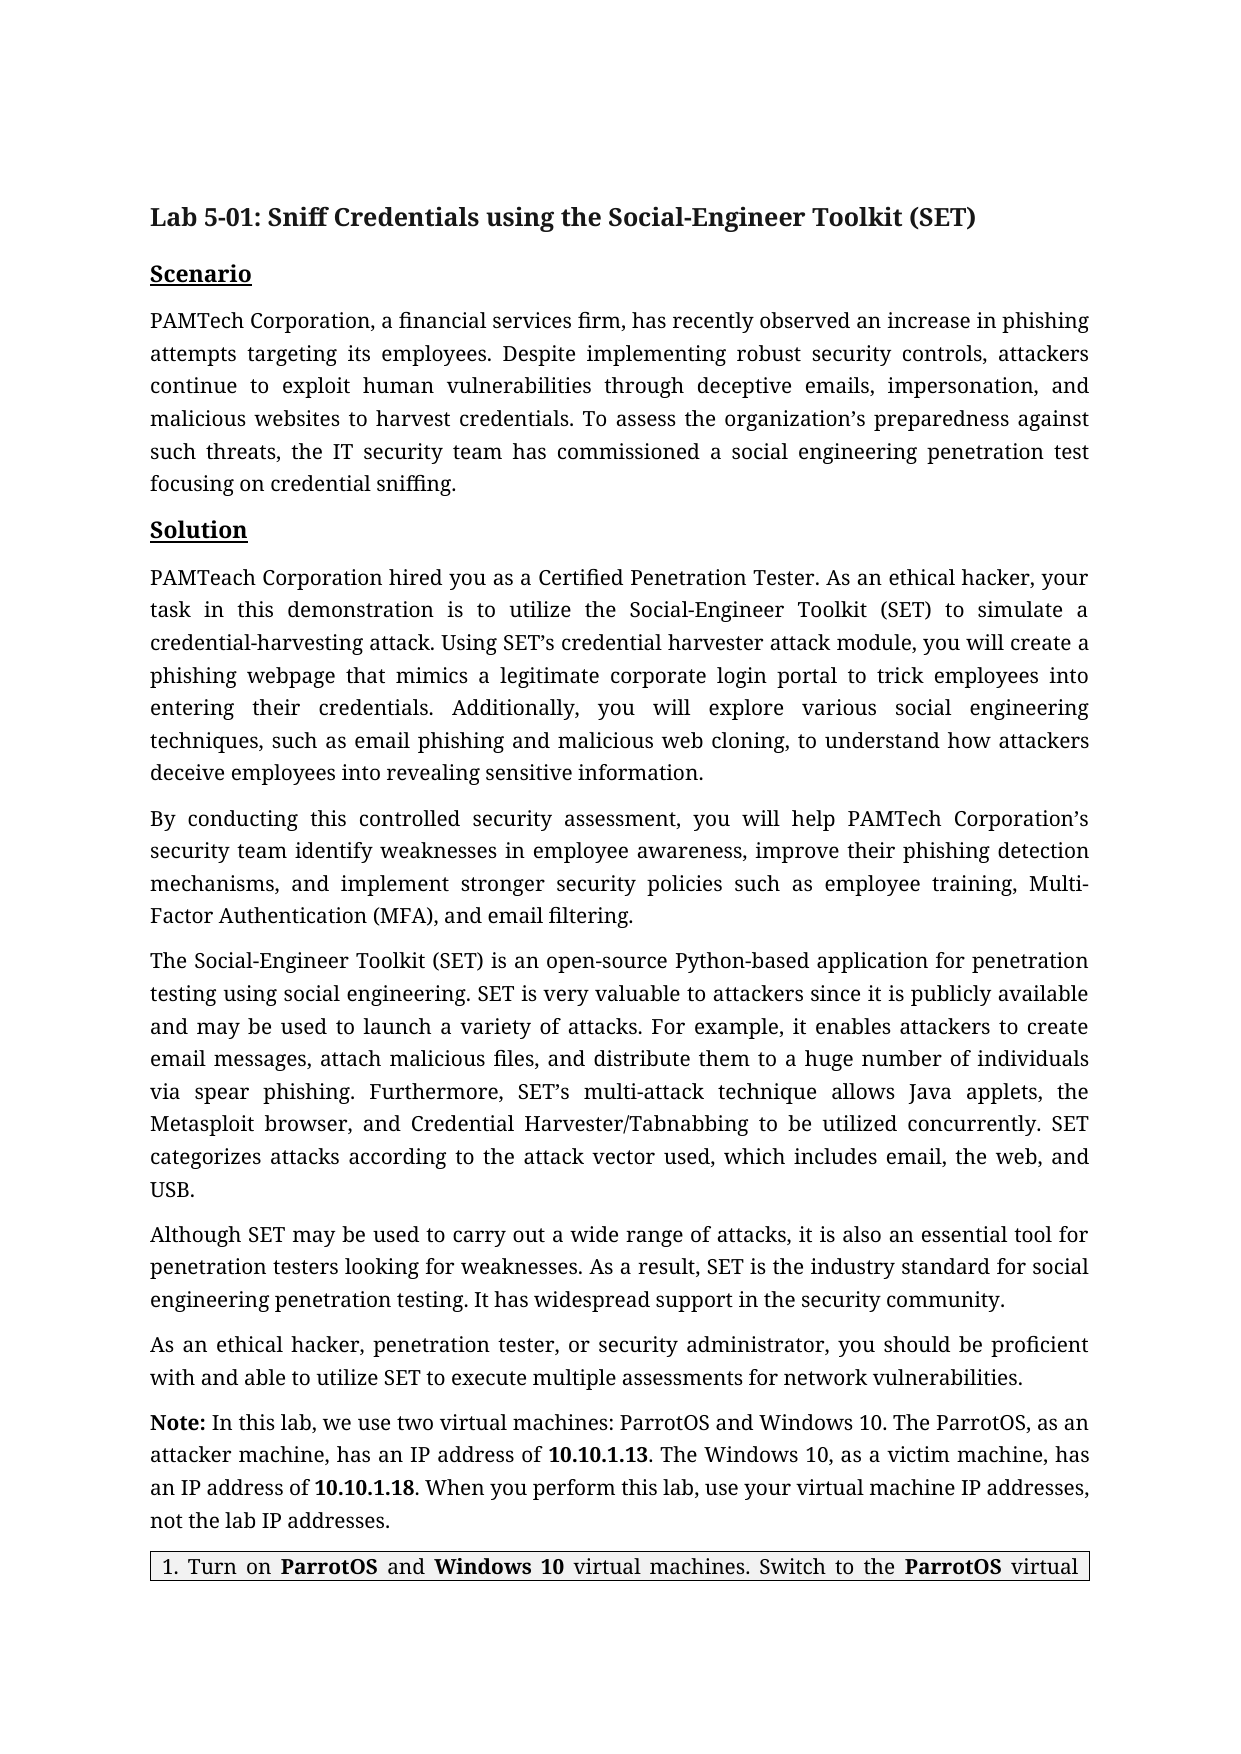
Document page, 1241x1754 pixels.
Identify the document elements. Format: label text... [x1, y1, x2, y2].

text PAMTech Corporation, a financial services firm, has recently observed an increase in phishing attempts targeting its employees. Despite implementing robust security controls, attackers continue to exploit human vulnerabilities through deceptive emails, impersonation, and malicious websites to harvest credentials. To assess the organization’s preparedness against such threats, the IT security team has commissioned a social engineering penetration test focusing on credential sniffing. [150, 306, 1090, 498]
text By conducting this controlled security assessment, you will help PAMTech Corporation’s security team identify weaknesses in employee awareness, improve their phishing detection mechanisms, and implement stronger security policies such as employee training, Multi-Factor Authentication (MFA), and email filtering. [150, 804, 1090, 930]
text PAMTeach Corporation hired you as a Certified Penetration Tester. As an ethical hacker, your task in this demonstration is to utilize the Social-Engineer Toolkit (SET) to simulate a credential-harvesting attack. Using SET’s credential harvester attack module, you will create a phishing webpage that mimics a legitimate corporate login portal to trick employees into entering their credentials. Additionally, you will explore various social engineering techniques, such as email phishing and malicious web cloning, to understand how attackers deceive employees into revealing sensitive information. [150, 563, 1090, 787]
text Note: In this lab, we use two virtual machines: ParrotOS and Windows 10. The ParrotOS, as an attacker machine, has an IP address of 10.10.1.13. The Windows 10, as a victim machine, has an IP address of 10.10.1.18. When you perform this lab, use your virtual machine IP addresses, not the lab IP addresses. [150, 1408, 1090, 1534]
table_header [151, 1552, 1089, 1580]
text Lab 5-01: Sniff Credentials using the Social-Engineer Toolkit (SET) [150, 200, 1090, 234]
text Solution [150, 514, 1090, 546]
text Scenario [150, 258, 1090, 289]
text Although SET may be used to carry out a wide range of attacks, it is also an essential tool for penetration testers looking for weaknesses. As a result, SET is the industry standard for social engineering penetration testing. It has widespread support in the security community. [150, 1220, 1090, 1313]
text As an ethical hacker, penetration tester, or security administrator, you should be proficient with and able to utilize SET to execute multiple assessments for network vulnerabilities. [150, 1330, 1090, 1391]
text The Social-Engineer Toolkit (SET) is an open-source Python-based application for penetration testing using social engineering. SET is very valuable to attackers since it is publicly available and may be used to launch a variety of attacks. For example, it enables attackers to create email messages, attach malicious files, and distribute them to a huge number of individuals via spear phishing. Furthermore, SET’s multi-attack technique allows Java applets, the Metasploit browser, and Credential Harvester/Tabnabbing to be utilized concurrently. SET categorizes attacks according to the attack vector used, which includes email, the web, and USB. [150, 947, 1090, 1203]
